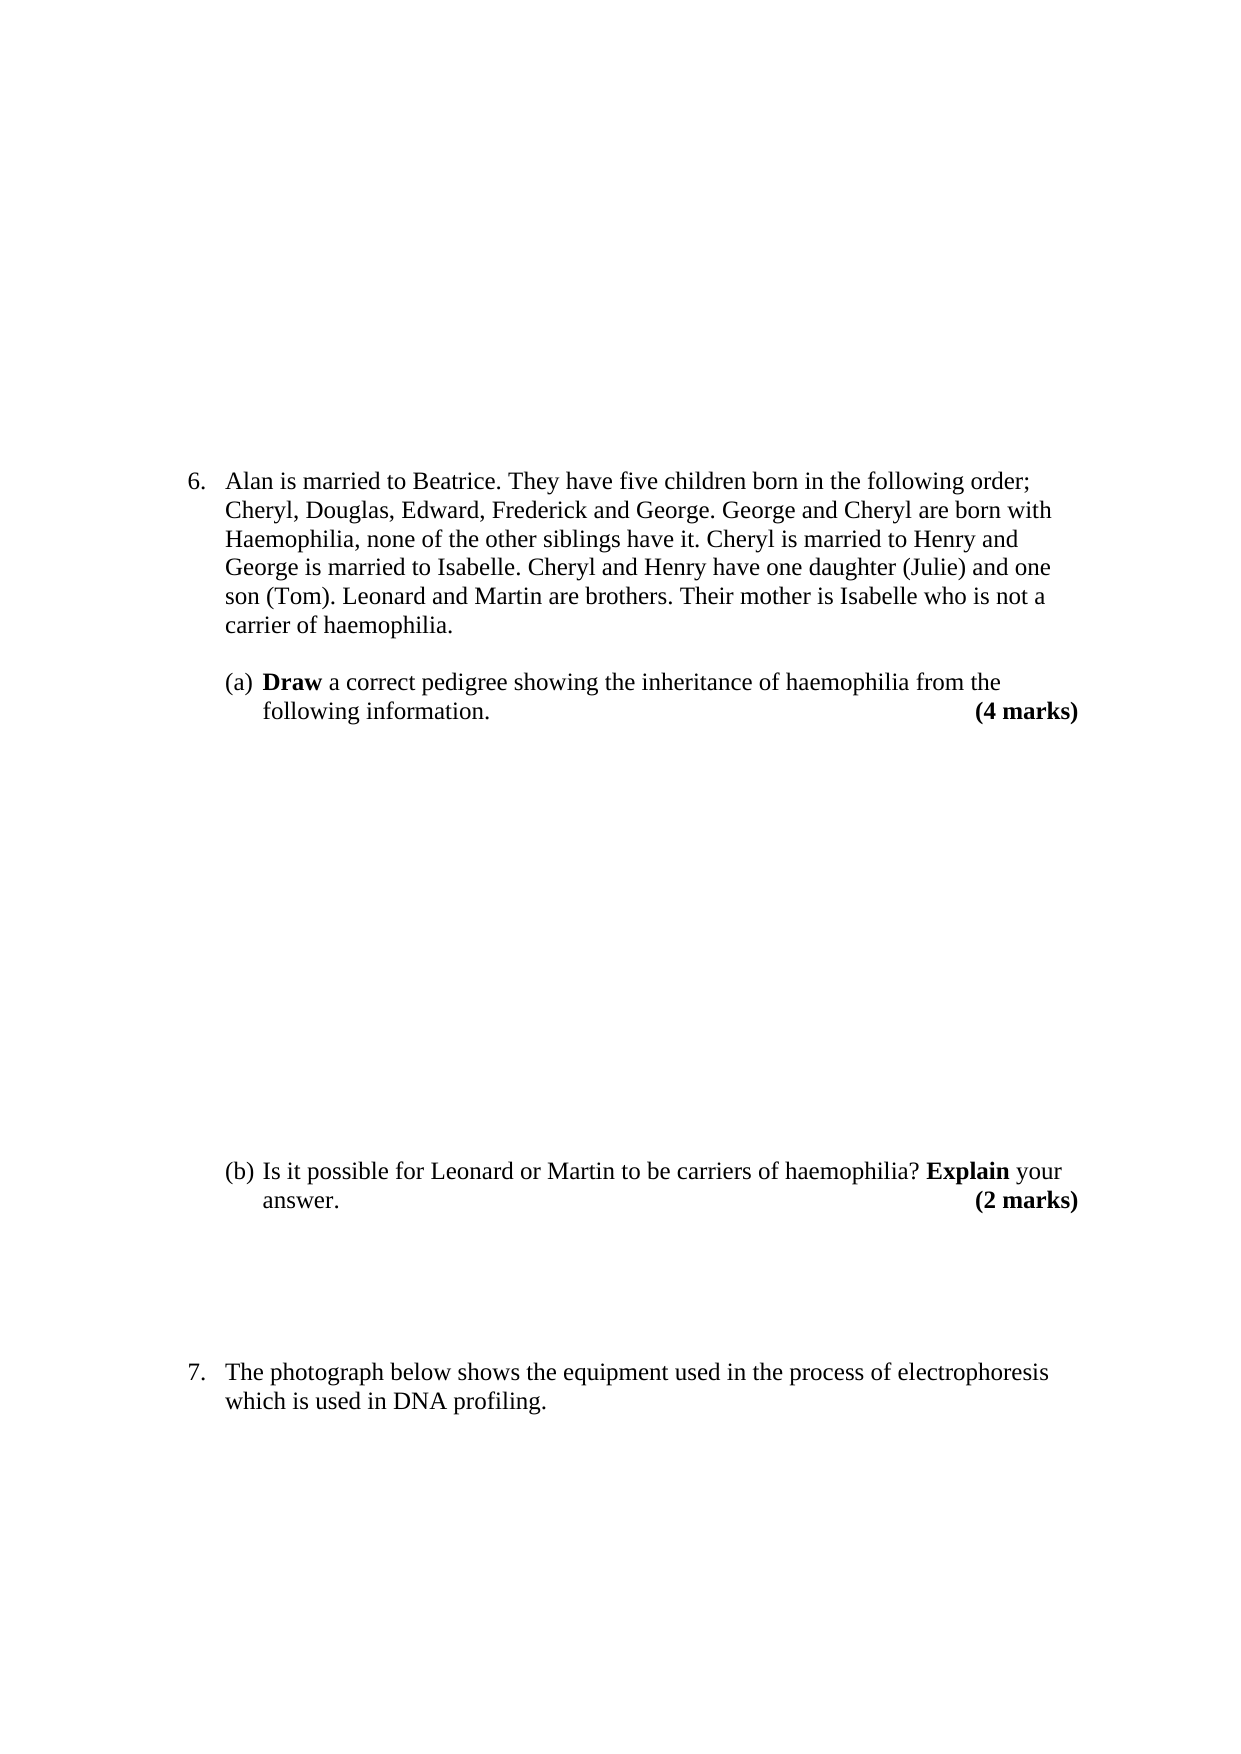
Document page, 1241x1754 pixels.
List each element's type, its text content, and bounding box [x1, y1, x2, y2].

list The photograph below shows the equipment used in the process of electrophoresis which is used in DNA profiling. [187, 1357, 1090, 1415]
list Is it possible for Leonard or Martin to be carriers of haemophilia? Explain your answer. (2 marks) [225, 1156, 1090, 1214]
list Alan is married to Beatrice. They have five children born in the following order; Cheryl, Douglas, Edward, Frederick and George. George and Cheryl are born with Haemophilia, none of the other siblings have it. Cheryl is married to Henry and George is married to Isabelle. Cheryl and Henry have one daughter (Julie) and one son (Tom). Leonard and Martin are brothers. Their mother is Isabelle who is not a carrier of haemophilia. [187, 466, 1090, 639]
list Draw a correct pedigree showing the inheritance of haemophilia from the following information. (4 marks) [225, 667, 1090, 725]
